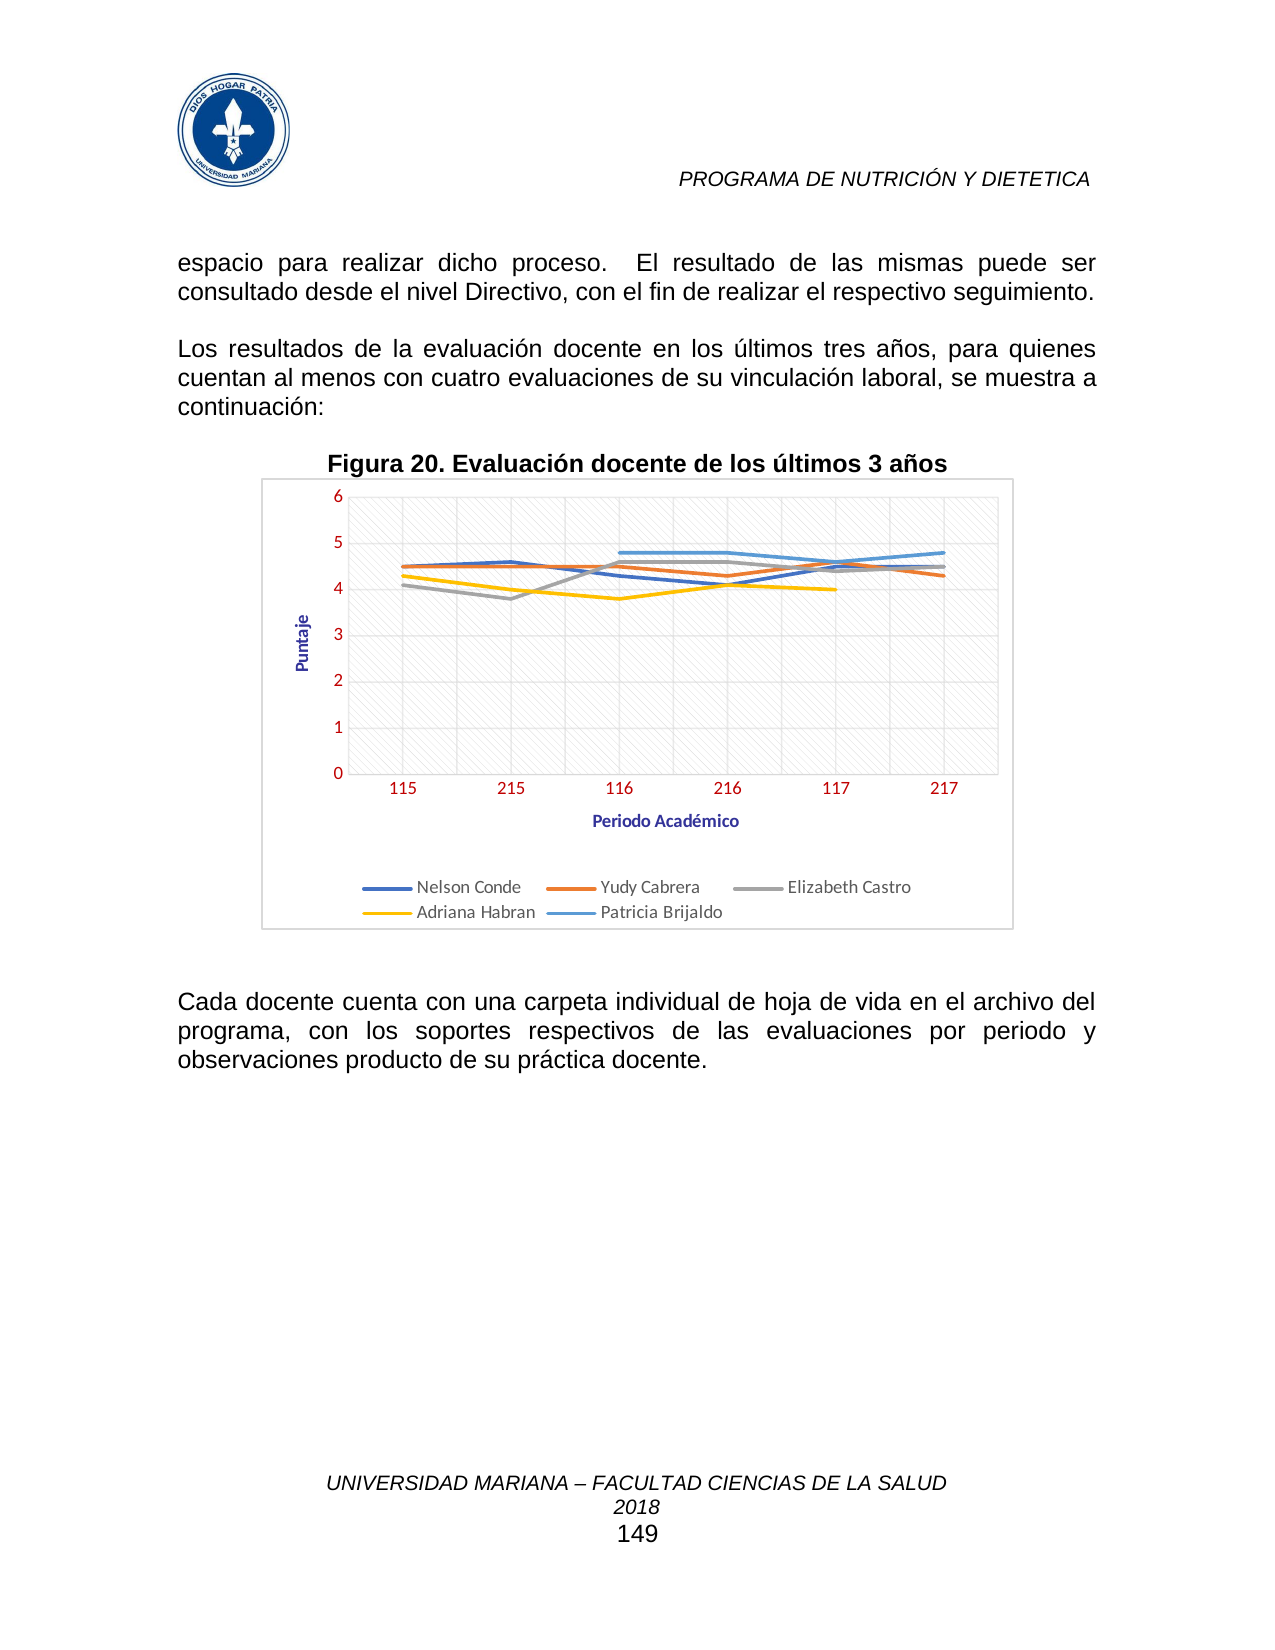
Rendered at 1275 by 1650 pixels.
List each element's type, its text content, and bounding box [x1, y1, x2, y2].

text Los resultados de la evaluación docente en los últimos tres años, para quienes cuentan al menos con cuatro evaluaciones de su vinculación laboral, se muestra a continuación: [177, 334, 1098, 421]
text Cada docente cuenta con una carpeta individual de hoja de vida en el archivo del programa, con los soportes respectivos de las evaluaciones por periodo y observaciones producto de su práctica docente. [177, 987, 1098, 1073]
text Figura 20. Evaluación docente de los últimos 3 años [177, 449, 1098, 478]
picture [177, 73, 290, 187]
